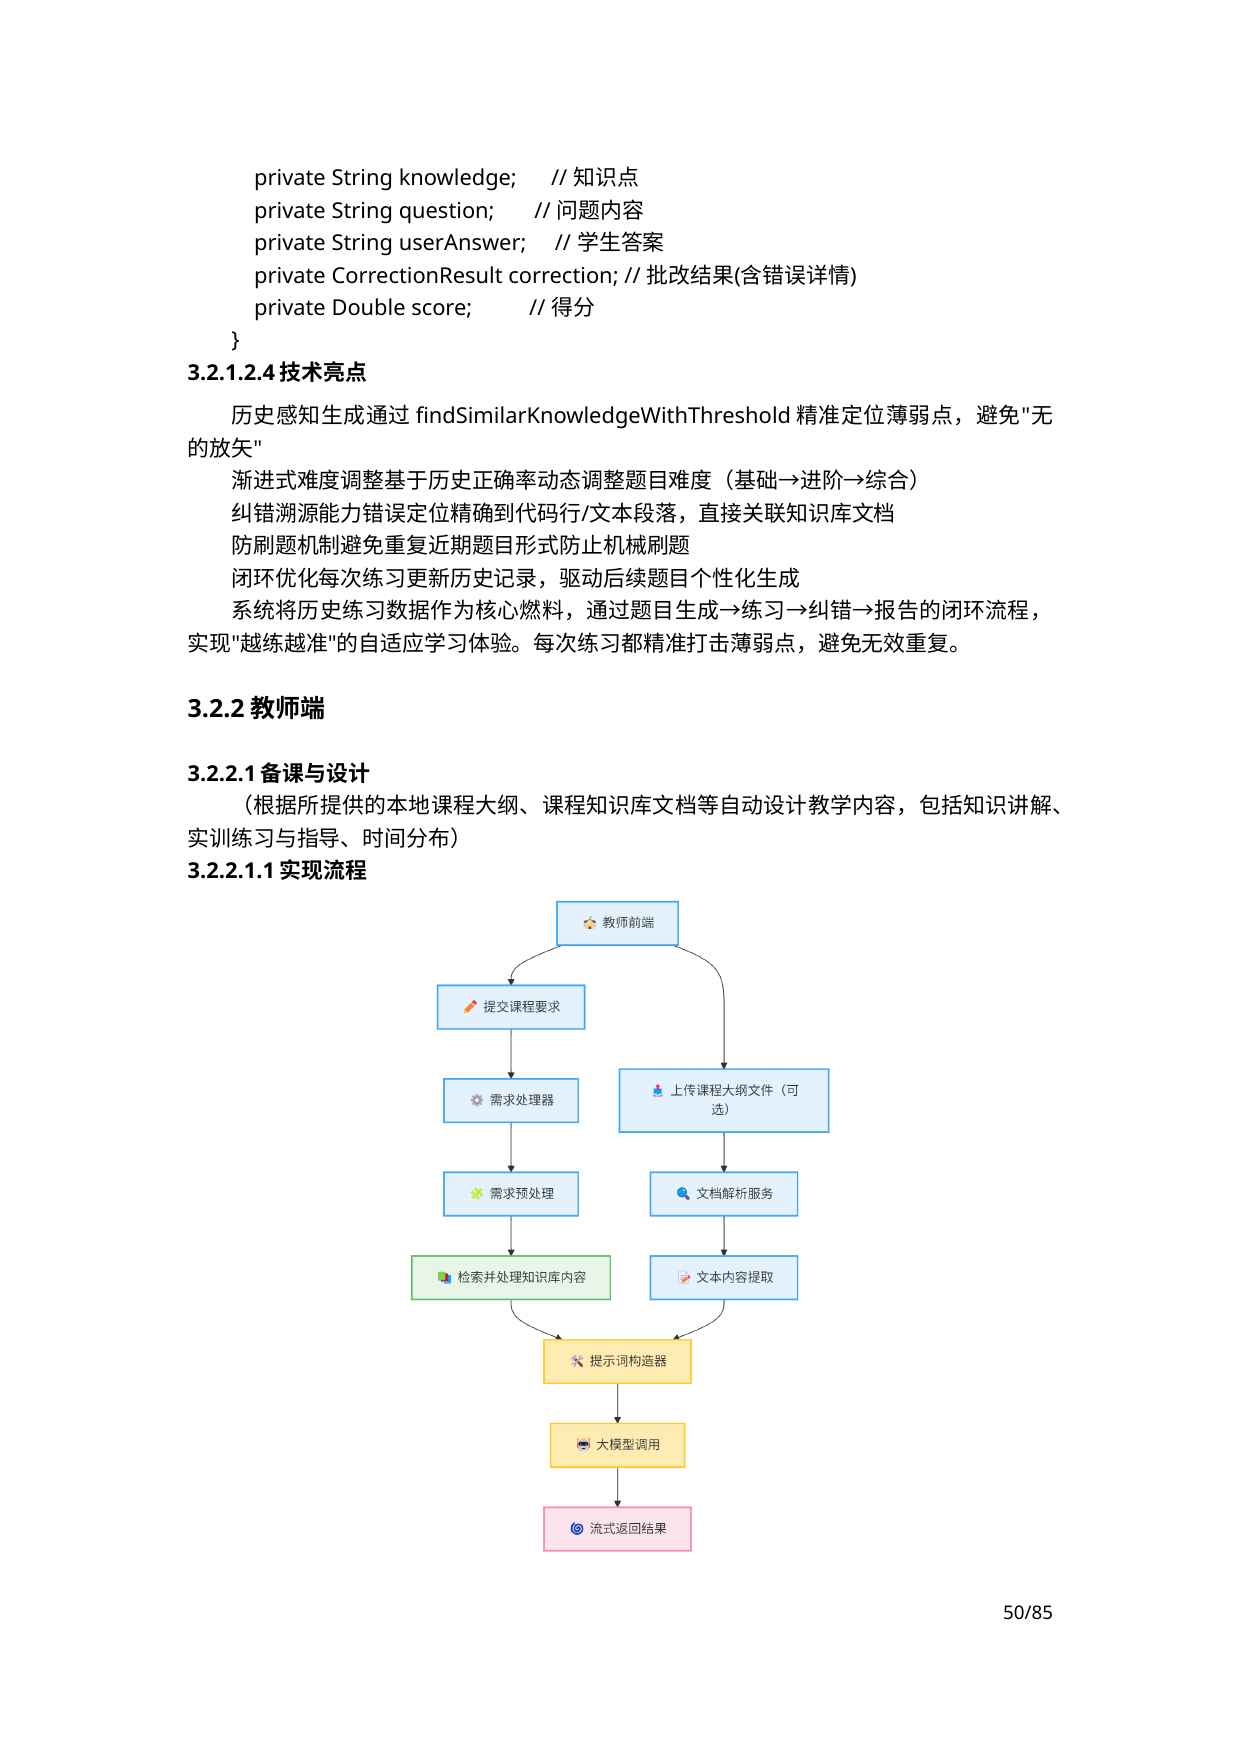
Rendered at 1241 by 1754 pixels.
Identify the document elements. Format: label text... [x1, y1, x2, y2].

subtitle 3.2.2.1备课与设计 [187, 755, 1053, 788]
text private CorrectionResult correction; // 批改结果(含错误详情) [187, 257, 1053, 290]
text ​​闭环优化​​每次练习更新历史记录，驱动后续题目个性化生成 [187, 560, 1053, 593]
text private String userAnswer; // 学生答案 [187, 225, 1053, 257]
text ​​防刷题机制​​避免重复近期题目形式防止机械刷题 [187, 528, 1053, 560]
subtitle 3.2.2教师端 [187, 674, 1053, 739]
text } [187, 322, 1053, 355]
text ​​渐进式难度调整​​基于历史正确率动态调整题目难度（基础→进阶→综合） [187, 463, 1053, 495]
text 系统将历史练习数据作为核心燃料，通过题目生成→练习→纠错→报告的闭环流程，实现"越练越准"的自适应学习体验。每次练习都精准打击薄弱点，避免无效重复。 [187, 593, 1053, 658]
text ​​历史感知生成​​通过findSimilarKnowledgeWithThreshold精准定位薄弱点，避免"无的放矢" [187, 398, 1053, 463]
text ​​纠错溯源能力​​错误定位精确到代码行/文本段落，直接关联知识库文档 [187, 495, 1053, 528]
text private Double score; // 得分 [187, 290, 1053, 322]
text （根据所提供的本地课程大纲、课程知识库文档等自动设计教学内容，包括知识讲解、实训练习与指导、时间分布） [187, 788, 1053, 853]
subtitle 3.2.2.1.1实现流程 [187, 853, 1053, 885]
picture [187, 895, 1053, 1557]
text private String question; // 问题内容 [187, 192, 1053, 225]
text private String knowledge; // 知识点 [187, 160, 1053, 192]
subtitle 3.2.1.2.4技术亮点​​ [187, 355, 1053, 387]
